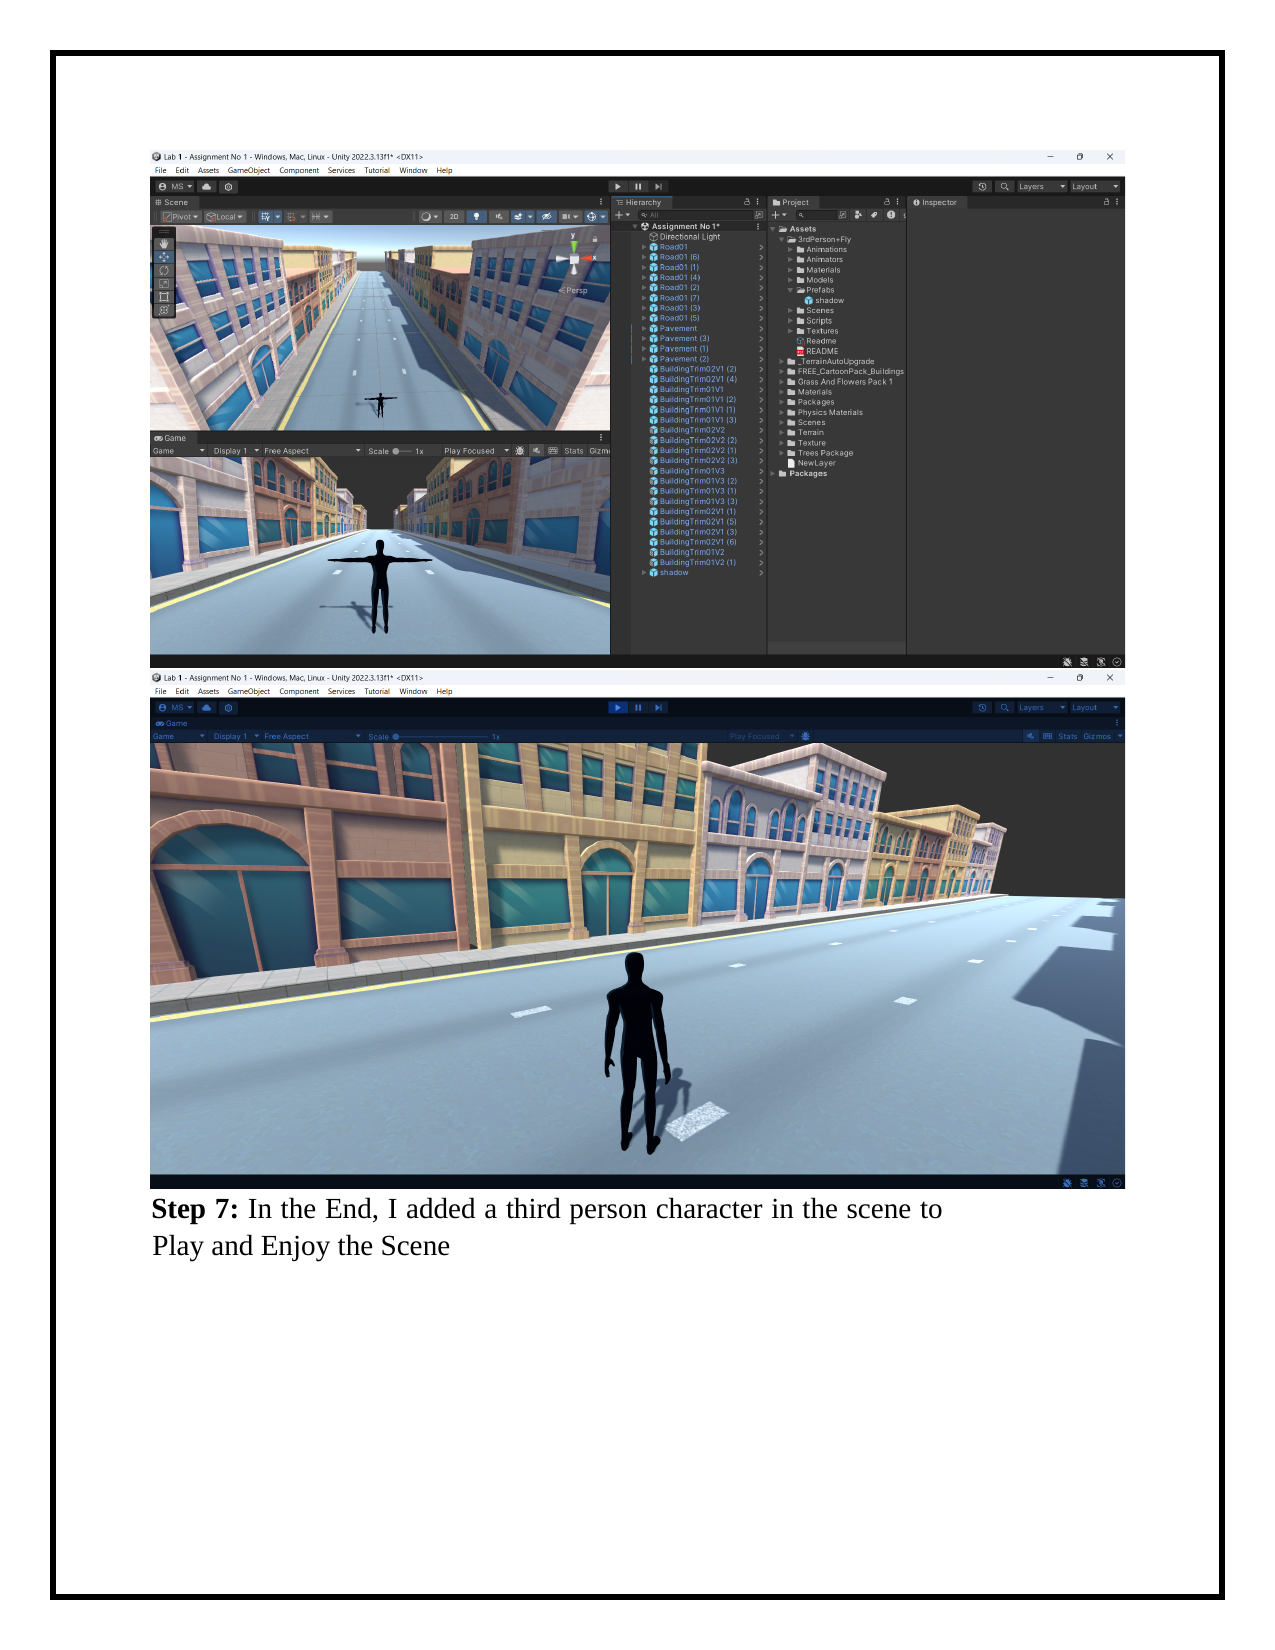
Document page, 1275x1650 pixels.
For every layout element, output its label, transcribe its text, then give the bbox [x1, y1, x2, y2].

picture [150, 150, 1125, 668]
picture [150, 670, 1125, 1189]
text Step 7: In the End, I added a third person character in the scene to Play and Enjoy the Scene [151, 1191, 944, 1262]
